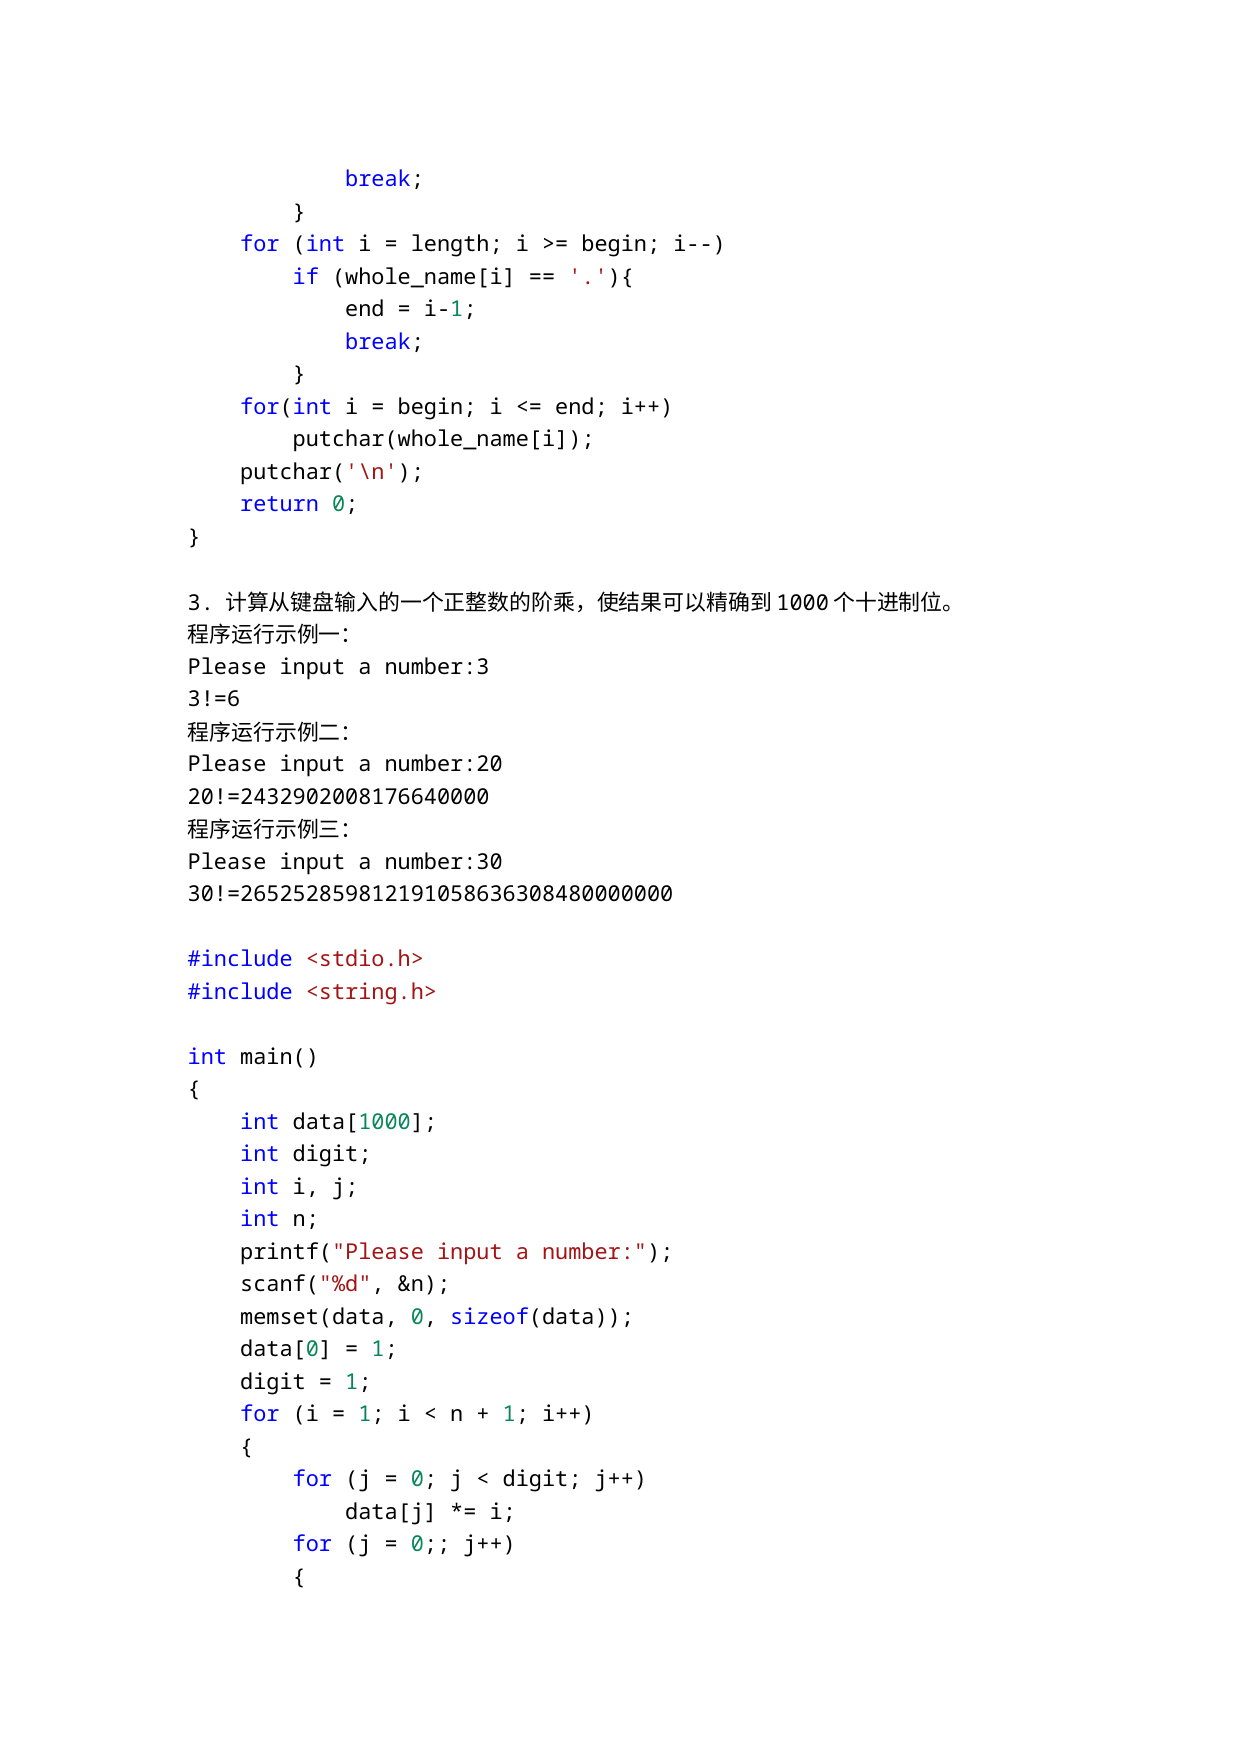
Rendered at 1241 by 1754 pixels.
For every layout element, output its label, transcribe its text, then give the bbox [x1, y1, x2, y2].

text 程序运行示例三： [187, 812, 1053, 844]
text { [187, 1429, 1053, 1462]
text for (j = 0; j < digit; j++) [187, 1462, 1053, 1494]
text } [187, 519, 1053, 552]
list 计算从键盘输入的一个正整数的阶乘，使结果可以精确到1000个十进制位。 [187, 584, 1053, 617]
text int n; [187, 1202, 1053, 1234]
text digit = 1; [187, 1364, 1053, 1397]
text for (int i = length; i >= begin; i--) [187, 227, 1053, 259]
text int main() [187, 1039, 1053, 1072]
text { [187, 1072, 1053, 1104]
text end = i-1; [187, 292, 1053, 324]
text int digit; [187, 1137, 1053, 1169]
text 3!=6 [187, 682, 1053, 714]
text break; [187, 324, 1053, 357]
text break; [187, 162, 1053, 194]
text 程序运行示例一： [187, 617, 1053, 649]
text putchar(whole_name[i]); [187, 422, 1053, 454]
text int i, j; [187, 1169, 1053, 1202]
text for(int i = begin; i <= end; i++) [187, 389, 1053, 422]
text scanf("%d", &n); [187, 1267, 1053, 1299]
text Please input a number:30 [187, 844, 1053, 877]
text { [187, 1559, 1053, 1592]
text printf("Please input a number:"); [187, 1234, 1053, 1267]
text int data[1000]; [187, 1104, 1053, 1137]
text data[j] *= i; [187, 1494, 1053, 1527]
text memset(data, 0, sizeof(data)); [187, 1299, 1053, 1332]
text if (whole_name[i] == '.'){ [187, 259, 1053, 292]
text 20!=2432902008176640000 [187, 779, 1053, 812]
text } [187, 357, 1053, 389]
text putchar('\n'); [187, 454, 1053, 487]
text Please input a number:20 [187, 747, 1053, 779]
text 程序运行示例二： [187, 714, 1053, 747]
text for (j = 0;; j++) [187, 1527, 1053, 1559]
text data[0] = 1; [187, 1332, 1053, 1364]
text return 0; [187, 487, 1053, 519]
text #include <string.h> [187, 974, 1053, 1007]
text for (i = 1; i < n + 1; i++) [187, 1397, 1053, 1429]
text 30!=265252859812191058636308480000000 [187, 877, 1053, 909]
text } [187, 194, 1053, 227]
text Please input a number:3 [187, 649, 1053, 682]
text #include <stdio.h> [187, 942, 1053, 974]
